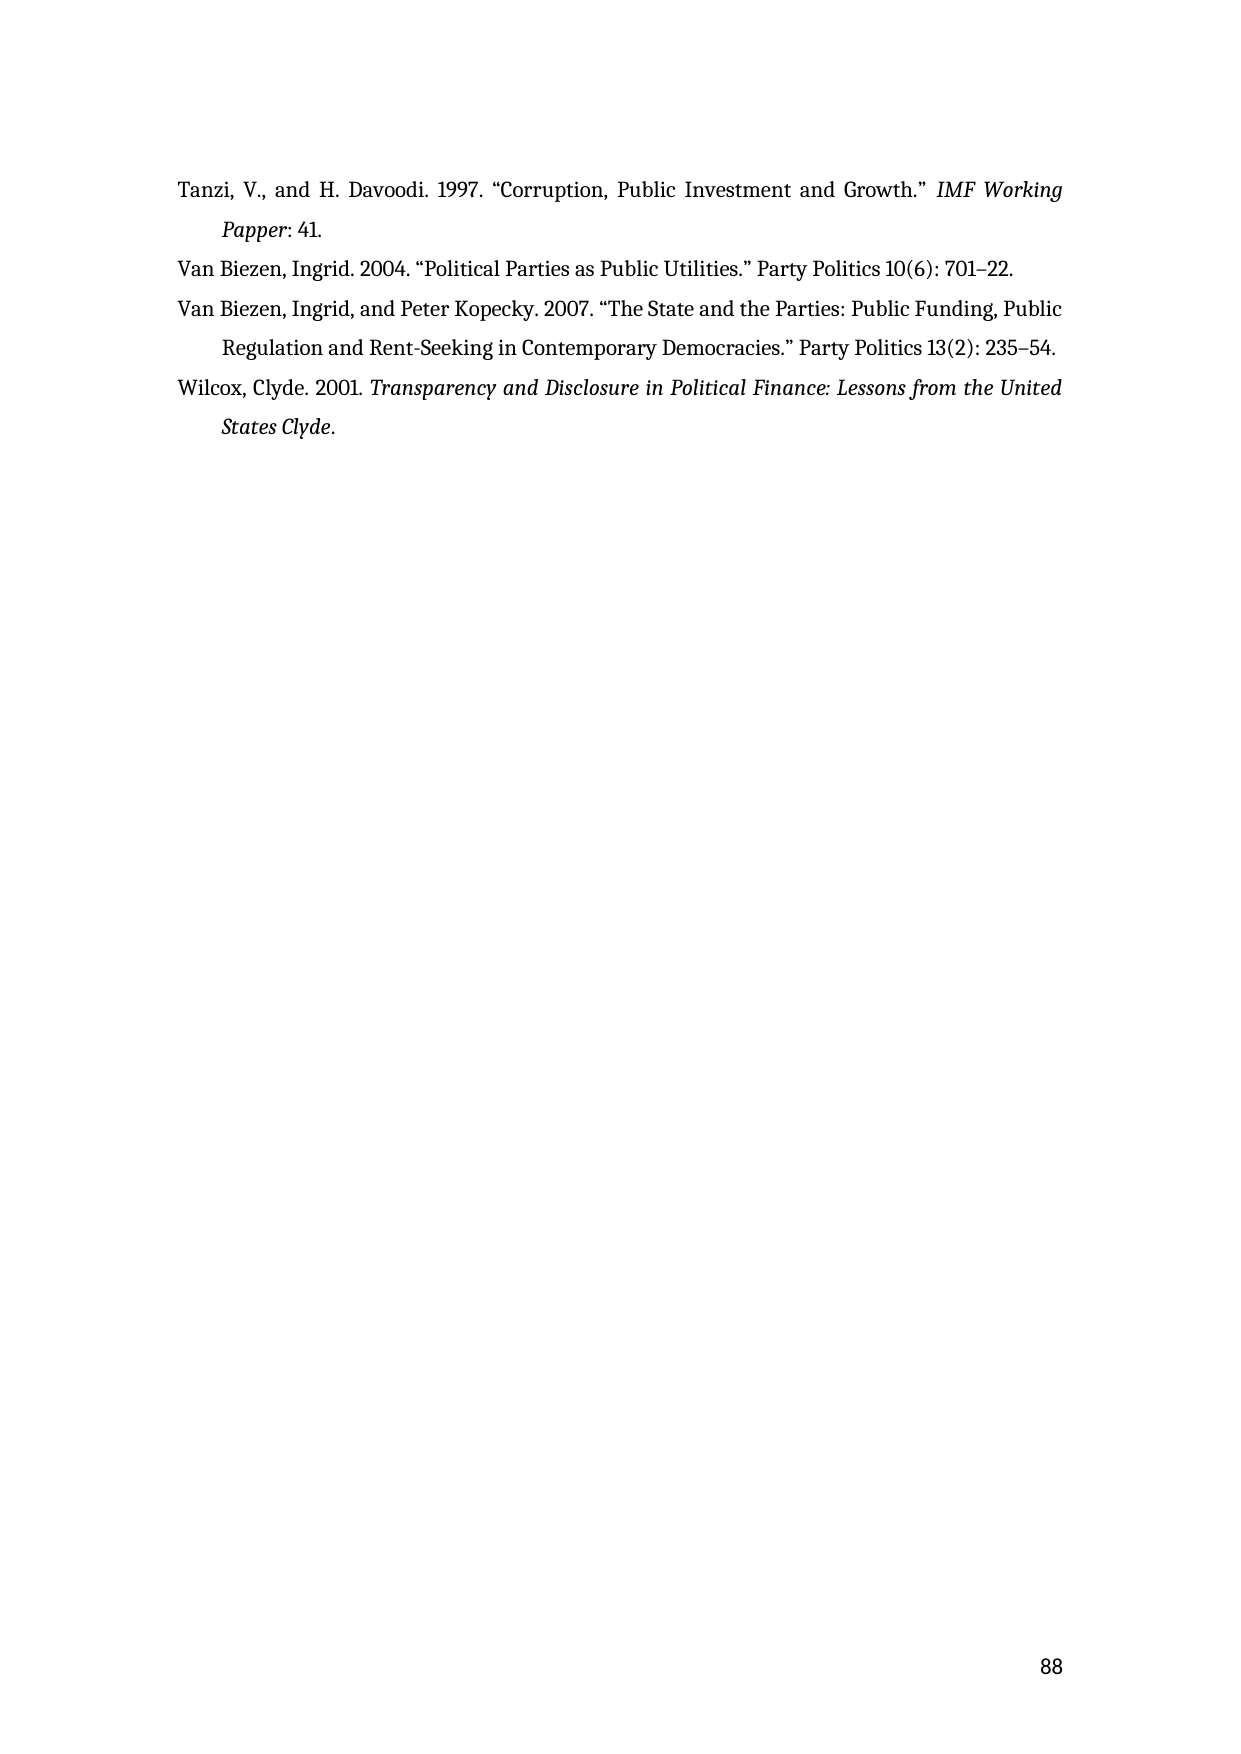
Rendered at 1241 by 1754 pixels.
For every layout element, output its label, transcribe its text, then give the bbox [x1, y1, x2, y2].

text Van Biezen, Ingrid, and Peter Kopecky. 2007. “The State and the Parties: Public Funding, Public Regulation and Rent-Seeking in Contemporary Democracies.” Party Politics 13(2): 235–54. [177, 296, 1063, 361]
text Wilcox, Clyde. 2001. Transparency and Disclosure in Political Finance: Lessons from the United States Clyde. [177, 374, 1063, 440]
text Tanzi, V., and H. Davoodi. 1997. “Corruption, Public Investment and Growth.” IMF Working Papper: 41. [177, 177, 1063, 243]
text Van Biezen, Ingrid. 2004. “Political Parties as Public Utilities.” Party Politics 10(6): 701–22. [177, 256, 1063, 282]
